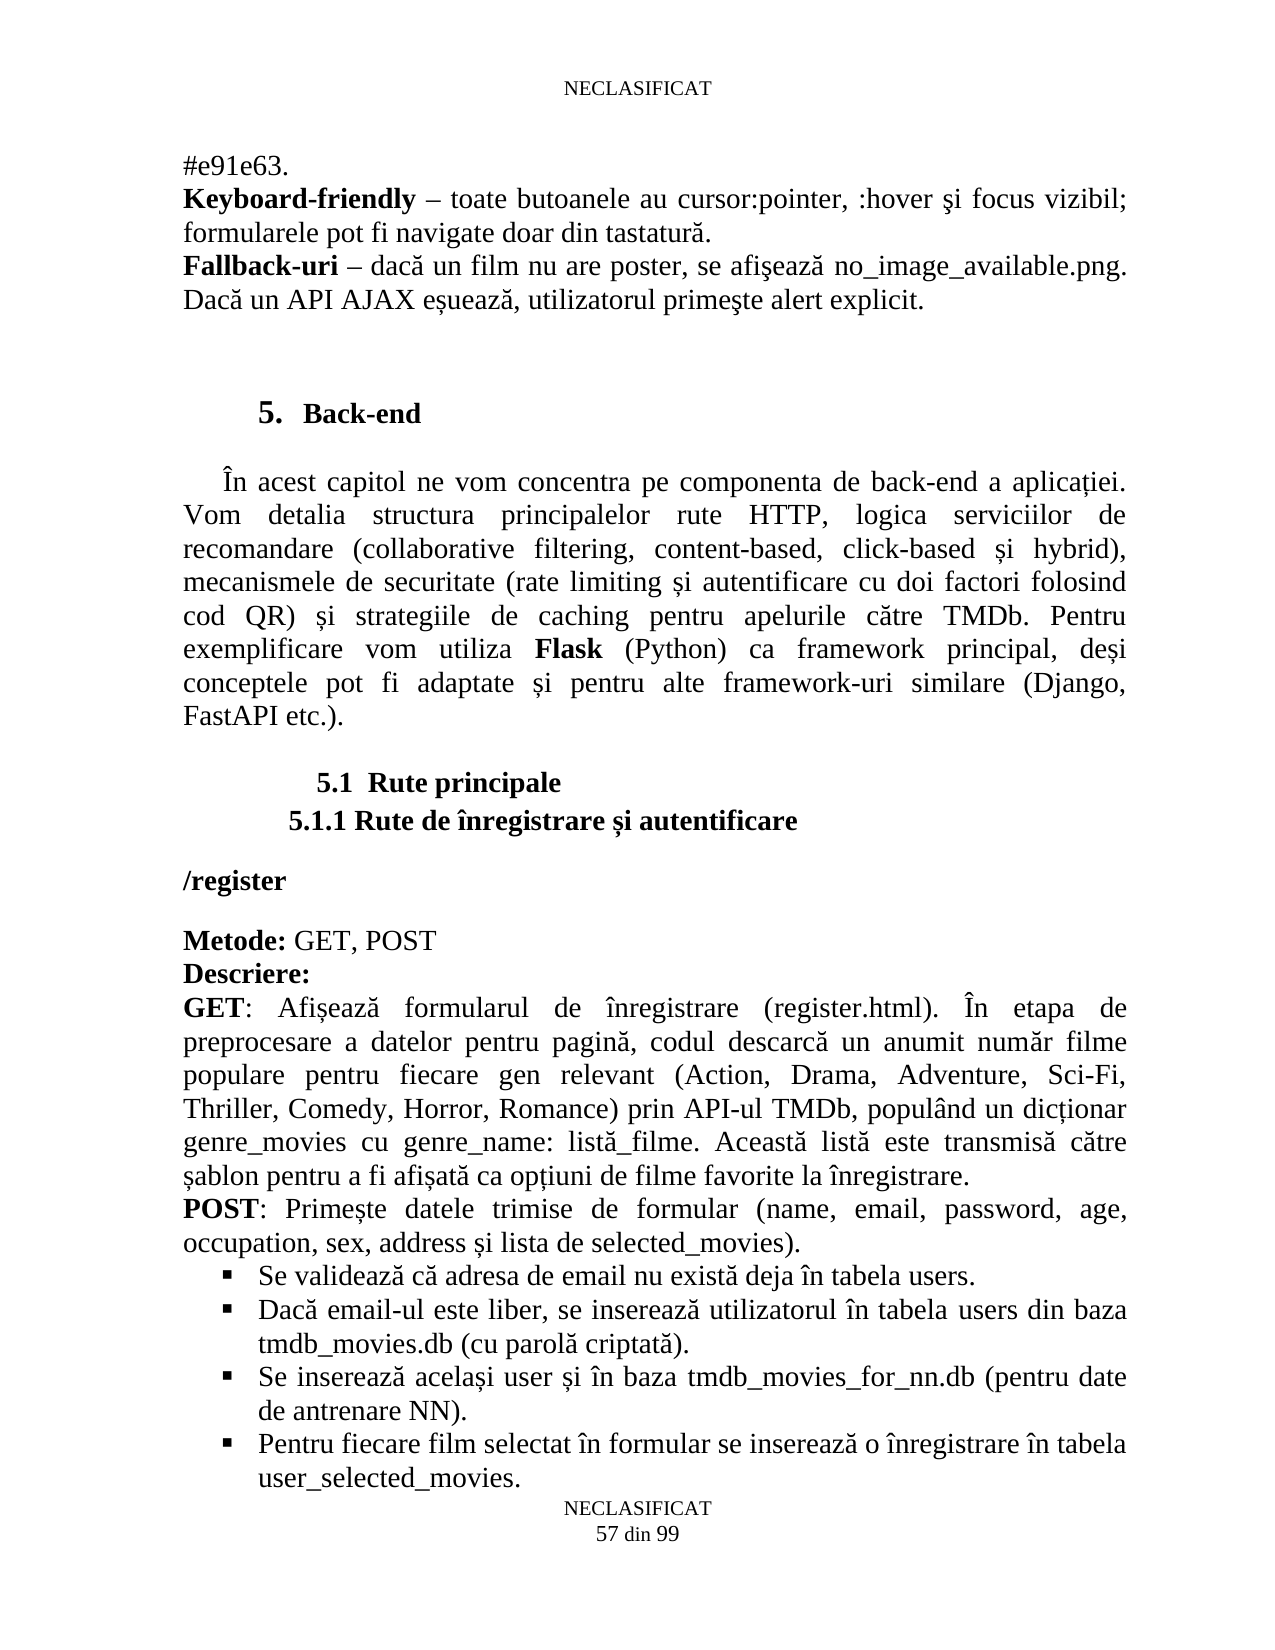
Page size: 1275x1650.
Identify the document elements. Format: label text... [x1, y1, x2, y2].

subtitle Rute de înregistrare și autentificare [288, 803, 1127, 837]
text Descriere: [183, 957, 1127, 990]
text /register [183, 863, 1127, 897]
list Se validează că adresa de email nu există deja în tabela users. [220, 1258, 1127, 1292]
subtitle Back-end [258, 392, 1127, 430]
text GET: Afișează formularul de înregistrare (register.html). În etapa de preprocesare a datelor pentru pagină, codul descarcă un anumit număr filme populare pentru fiecare gen relevant (Action, Drama, Adventure, Sci-Fi, Thriller, Comedy, Horror, Romance) prin API-ul TMDb, populând un dicționar genre_movies cu genre_name: listă_filme. Această listă este transmisă către șablon pentru a fi afișată ca opțiuni de filme favorite la înregistrare. [183, 990, 1127, 1191]
list Se inserează același user și în baza tmdb_movies_for_nn.db (pentru date de antrenare NN). [220, 1359, 1127, 1427]
text În acest capitol ne vom concentra pe componenta de back-end a aplicației. Vom detalia structura principalelor rute HTTP, logica serviciilor de recomandare (collaborative filtering, content-based, click-based și hybrid), mecanismele de securitate (rate limiting și autentificare cu doi factori folosind cod QR) și strategiile de caching pentru apelurile către TMDb. Pentru exemplificare vom utiliza Flask (Python) ca framework principal, deși conceptele pot fi adaptate și pentru alte framework-uri similare (Django, FastAPI etc.). [183, 464, 1127, 732]
text POST: Primește datele trimise de formular (name, email, password, age, occupation, sex, address și lista de selected_movies). [183, 1191, 1127, 1258]
text Keyboard-friendly – toate butoanele au cursor:pointer, :hover şi focus vizibil; formularele pot fi navigate doar din tastatură. [183, 181, 1127, 248]
list Dacă email-ul este liber, se inserează utilizatorul în tabela users din baza tmdb_movies.db (cu parolă criptată). [220, 1292, 1127, 1359]
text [183, 148, 1127, 181]
text Metode: GET, POST [183, 923, 1127, 957]
list Pentru fiecare film selectat în formular se inserează o înregistrare în tabela user_selected_movies. [220, 1427, 1127, 1494]
subtitle Rute principale [316, 766, 1127, 799]
text Fallback-uri – dacă un film nu are poster, se afişează no_image_available.png. Dacă un API AJAX eșuează, utilizatorul primeşte alert explicit. [183, 248, 1127, 315]
